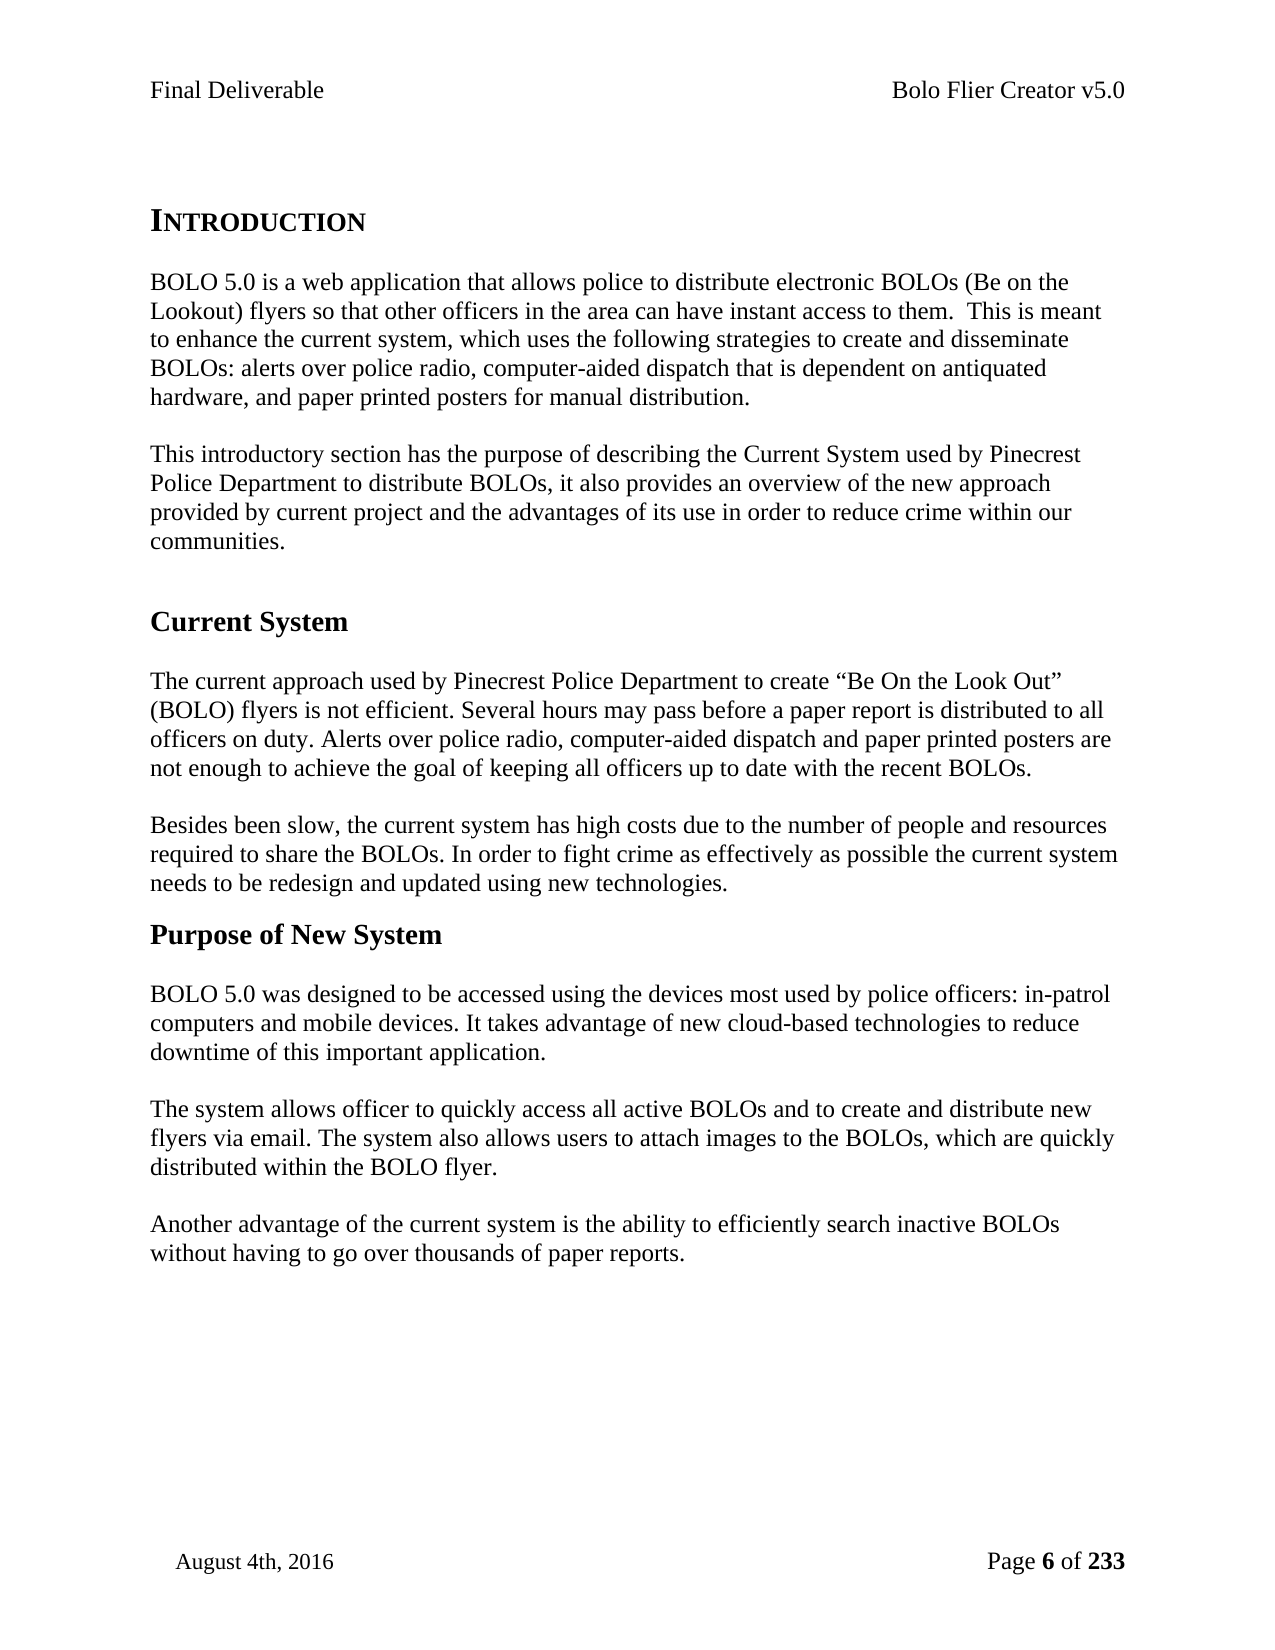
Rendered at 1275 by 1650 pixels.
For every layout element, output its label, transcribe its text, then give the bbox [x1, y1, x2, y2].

text Another advantage of the current system is the ability to efficiently search inactive BOLOs without having to go over thousands of paper reports. [150, 1209, 1125, 1267]
text The current approach used by Pinecrest Police Department to create “Be On the Look Out” (BOLO) flyers is not efficient. Several hours may pass before a paper report is distributed to all officers on duty. Alerts over police radio, computer-aided dispatch and paper printed posters are not enough to achieve the goal of keeping all officers up to date with the recent BOLOs. [150, 666, 1125, 781]
subtitle Introduction [150, 200, 1125, 238]
text BOLO 5.0 was designed to be accessed using the devices most used by police officers: in-patrol computers and mobile devices. It takes advantage of new cloud-based technologies to reduce downtime of this important application. [150, 979, 1125, 1066]
subtitle Current System [150, 604, 1125, 638]
text Besides been slow, the current system has high costs due to the number of people and resources required to share the BOLOs. In order to fight crime as effectively as possible the current system needs to be redesign and updated using new technologies. [150, 810, 1125, 896]
subtitle Purpose of New System [150, 917, 1125, 951]
text This introductory section has the purpose of describing the Current System used by Pinecrest Police Department to distribute BOLOs, it also provides an overview of the new approach provided by current project and the advantages of its use in order to reduce crime within our communities. [150, 439, 1125, 554]
text The system allows officer to quickly access all active BOLOs and to create and distribute new flyers via email. The system also allows users to attach images to the BOLOs, which are quickly distributed within the BOLO flyer. [150, 1094, 1125, 1181]
text BOLO 5.0 is a web application that allows police to distribute electronic BOLOs (Be on the Lookout) flyers so that other officers in the area can have instant access to them. This is meant to enhance the current system, which uses the following strategies to create and disseminate BOLOs: alerts over police radio, computer-aided dispatch that is dependent on antiquated hardware, and paper printed posters for manual distribution. [150, 267, 1125, 411]
